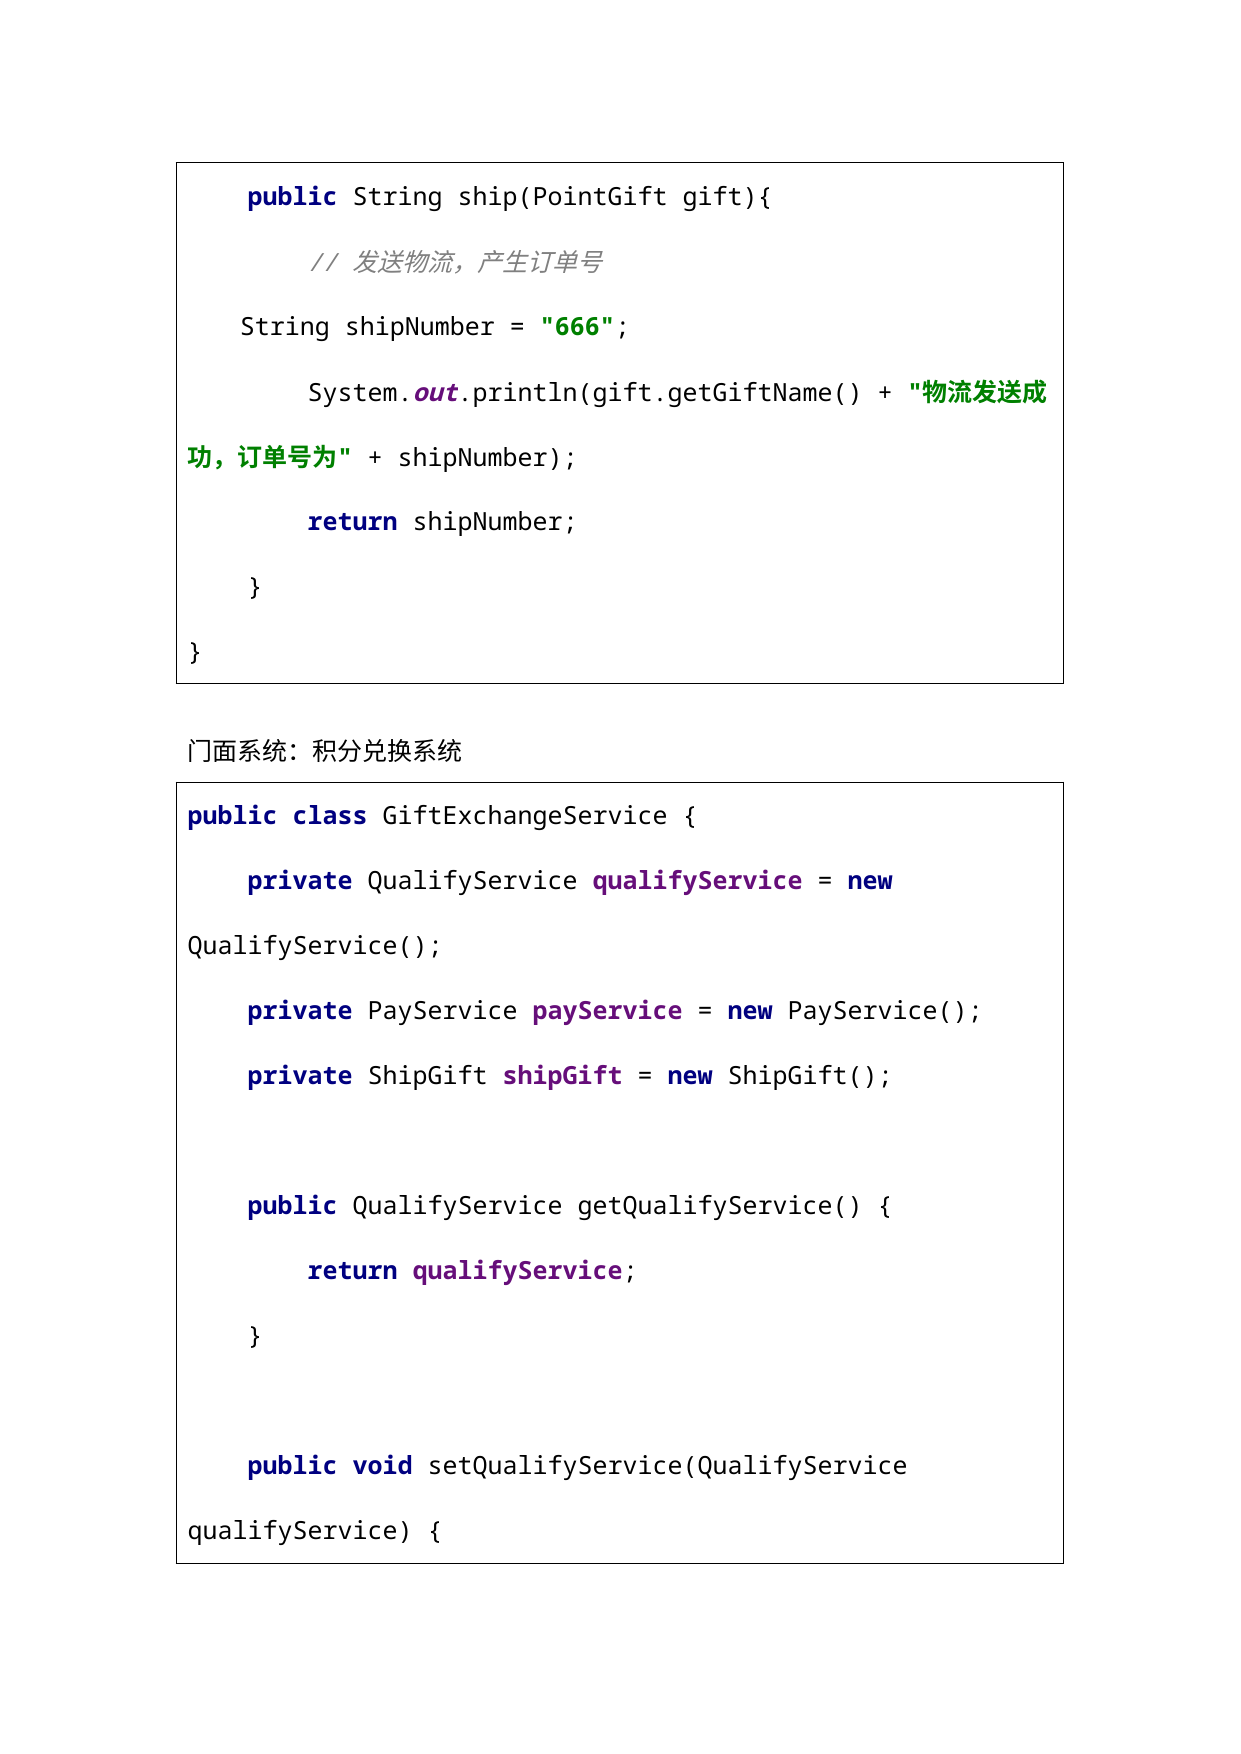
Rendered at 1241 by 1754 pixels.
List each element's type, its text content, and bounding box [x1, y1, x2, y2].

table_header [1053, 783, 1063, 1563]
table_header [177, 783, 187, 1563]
text 门面系统：积分兑换系统 [187, 717, 1053, 782]
